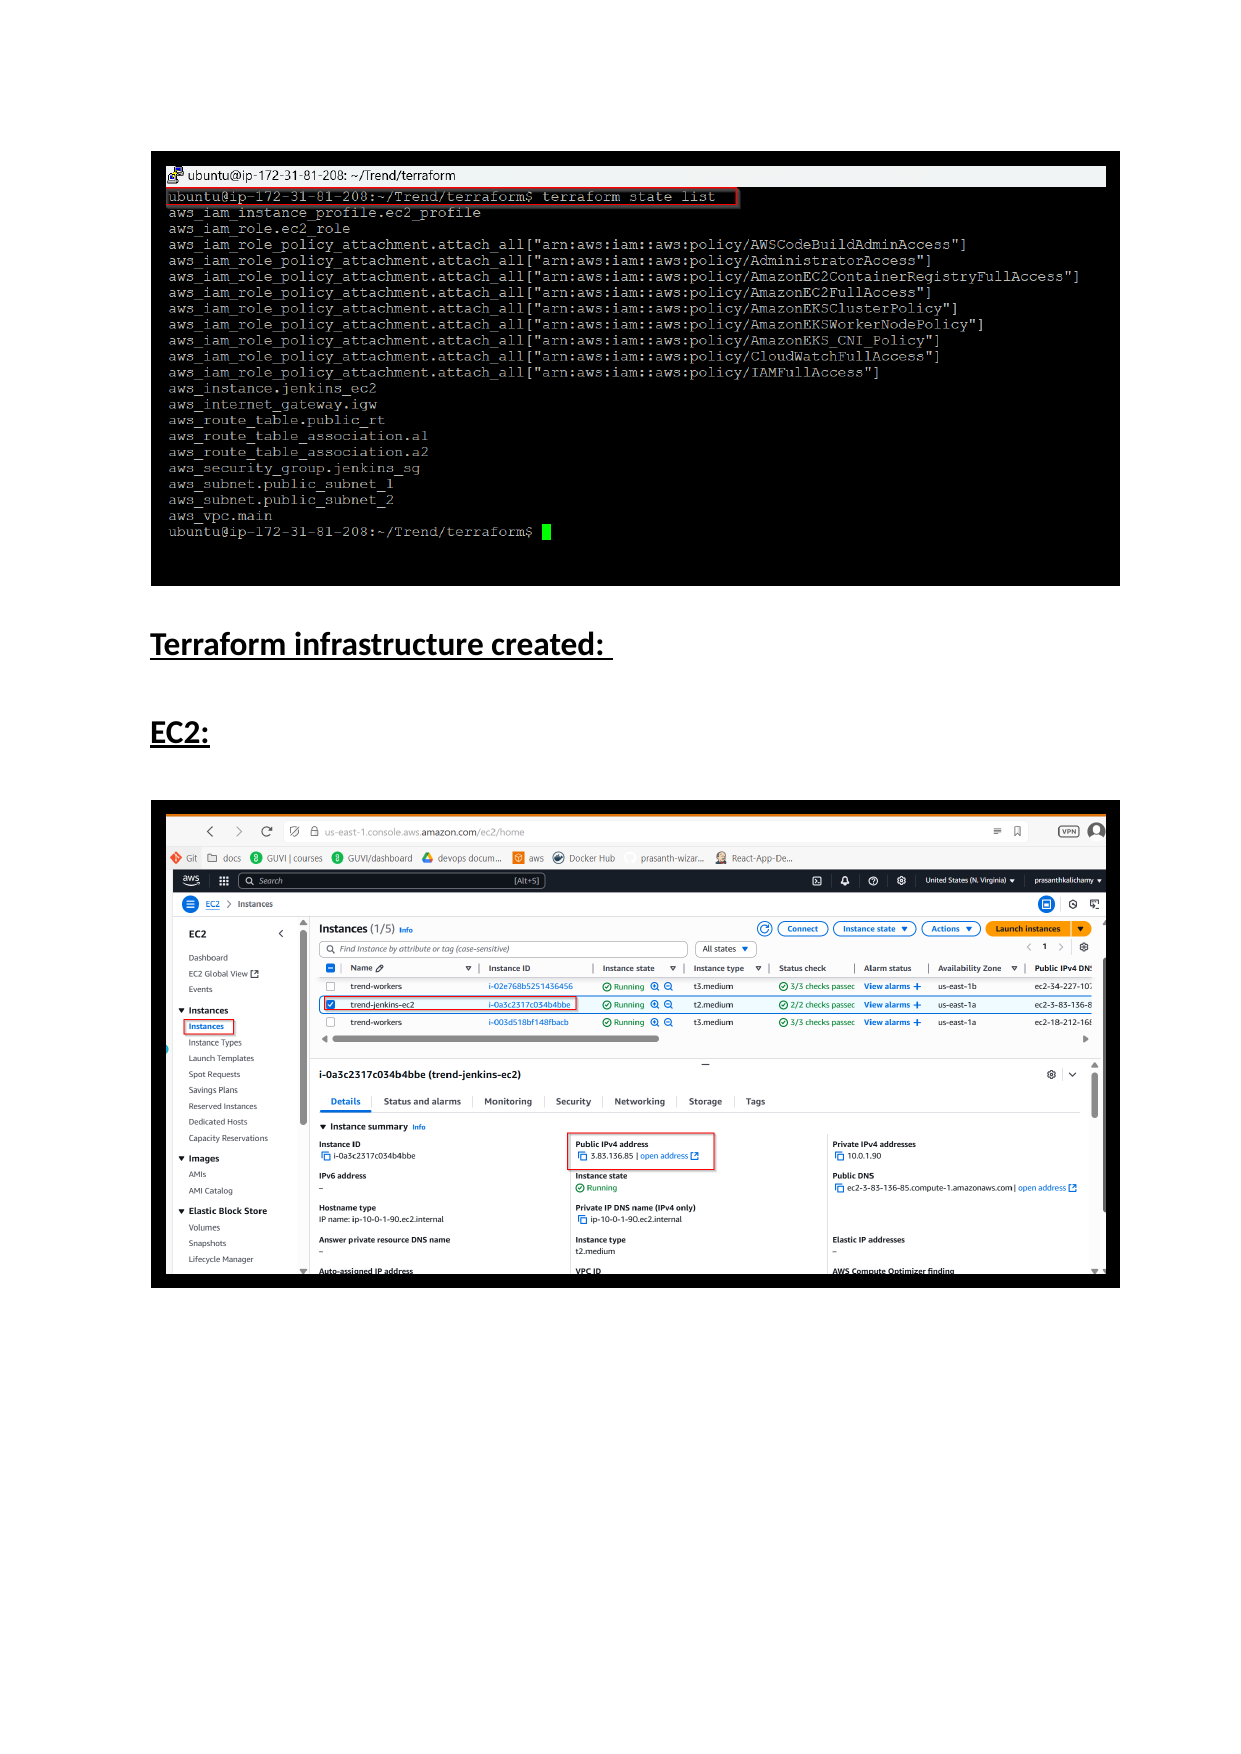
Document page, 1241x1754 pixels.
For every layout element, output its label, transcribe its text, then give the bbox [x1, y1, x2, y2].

picture [166, 166, 1106, 572]
picture [166, 814, 1106, 1274]
text EC2: [150, 711, 1090, 751]
text Terraform infrastructure created: [150, 623, 1090, 663]
